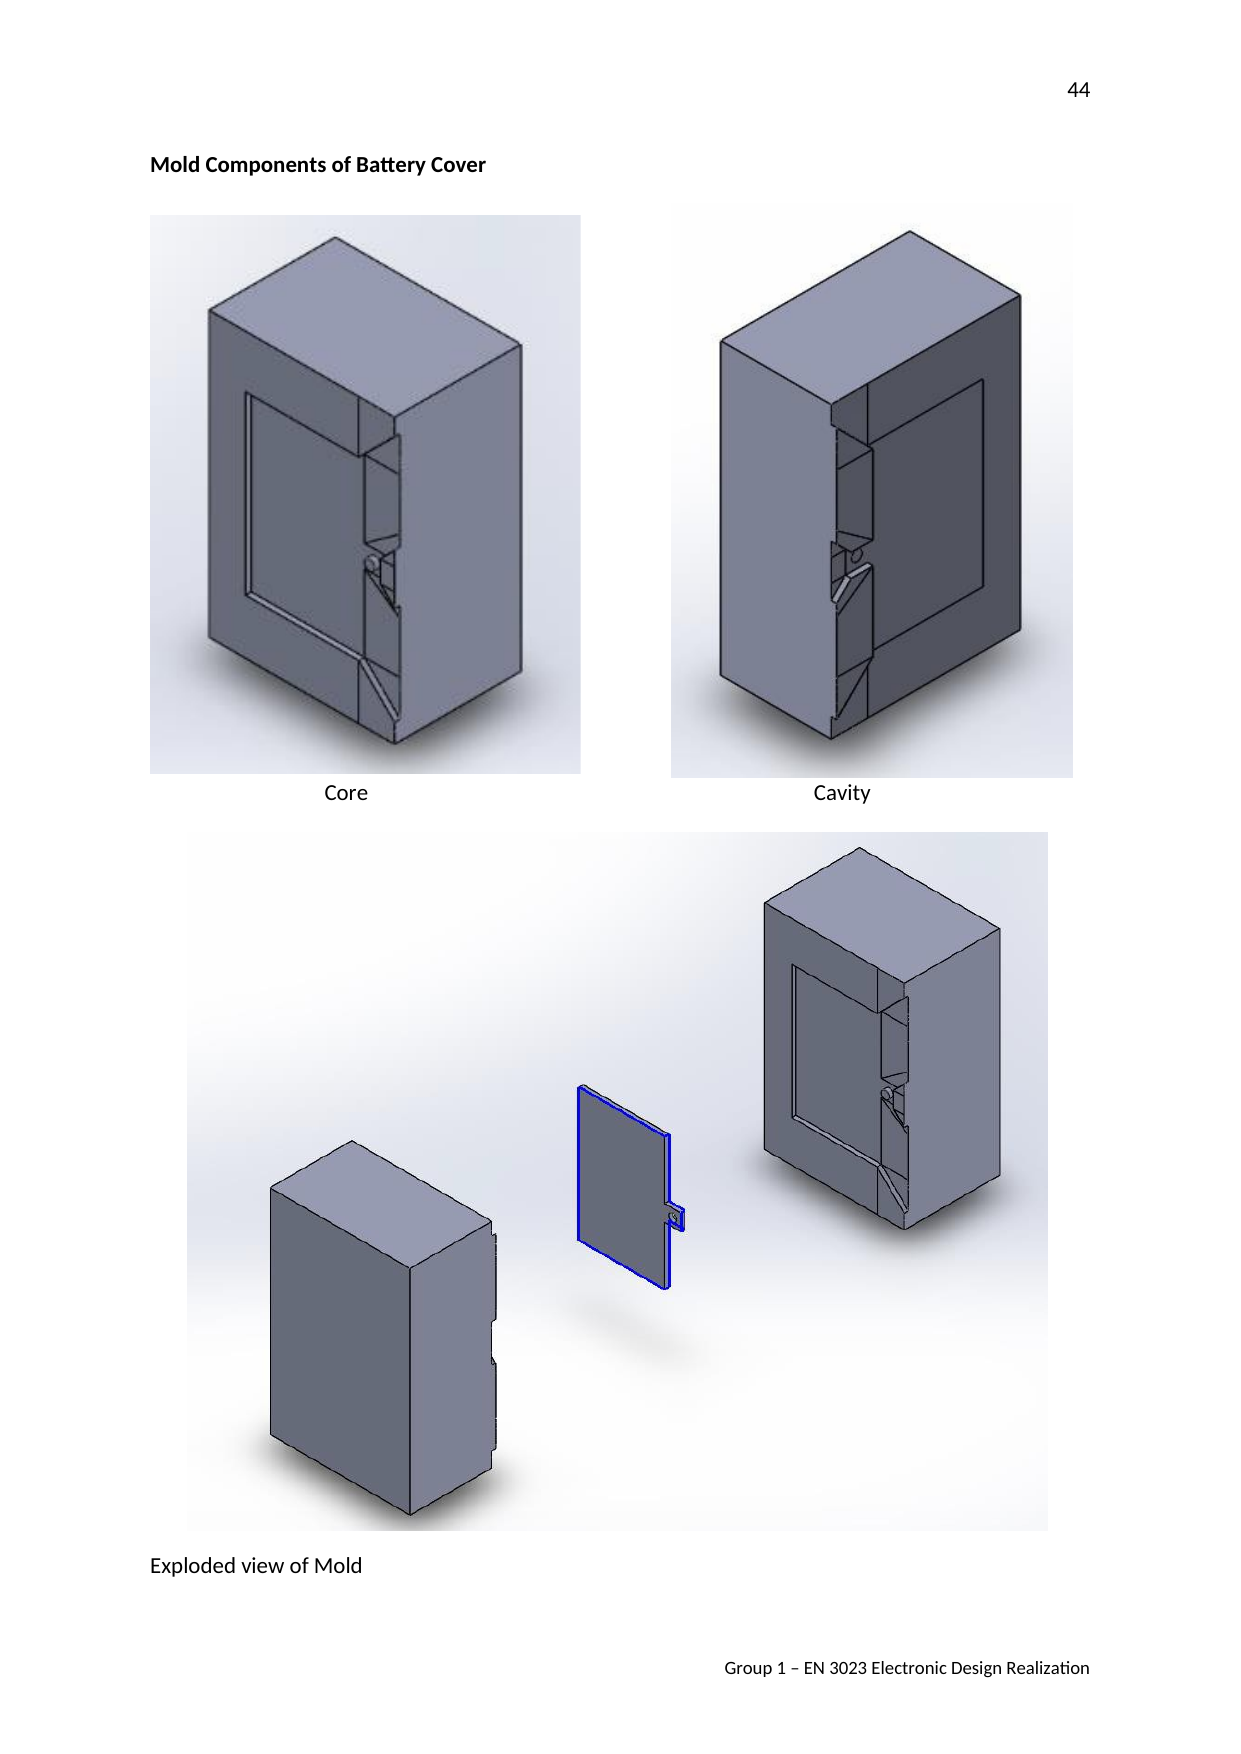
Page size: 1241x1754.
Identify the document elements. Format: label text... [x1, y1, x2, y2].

text Mold Components of Battery Cover [150, 150, 1090, 178]
picture [150, 215, 581, 774]
picture [671, 203, 1073, 778]
picture [187, 832, 1048, 1531]
